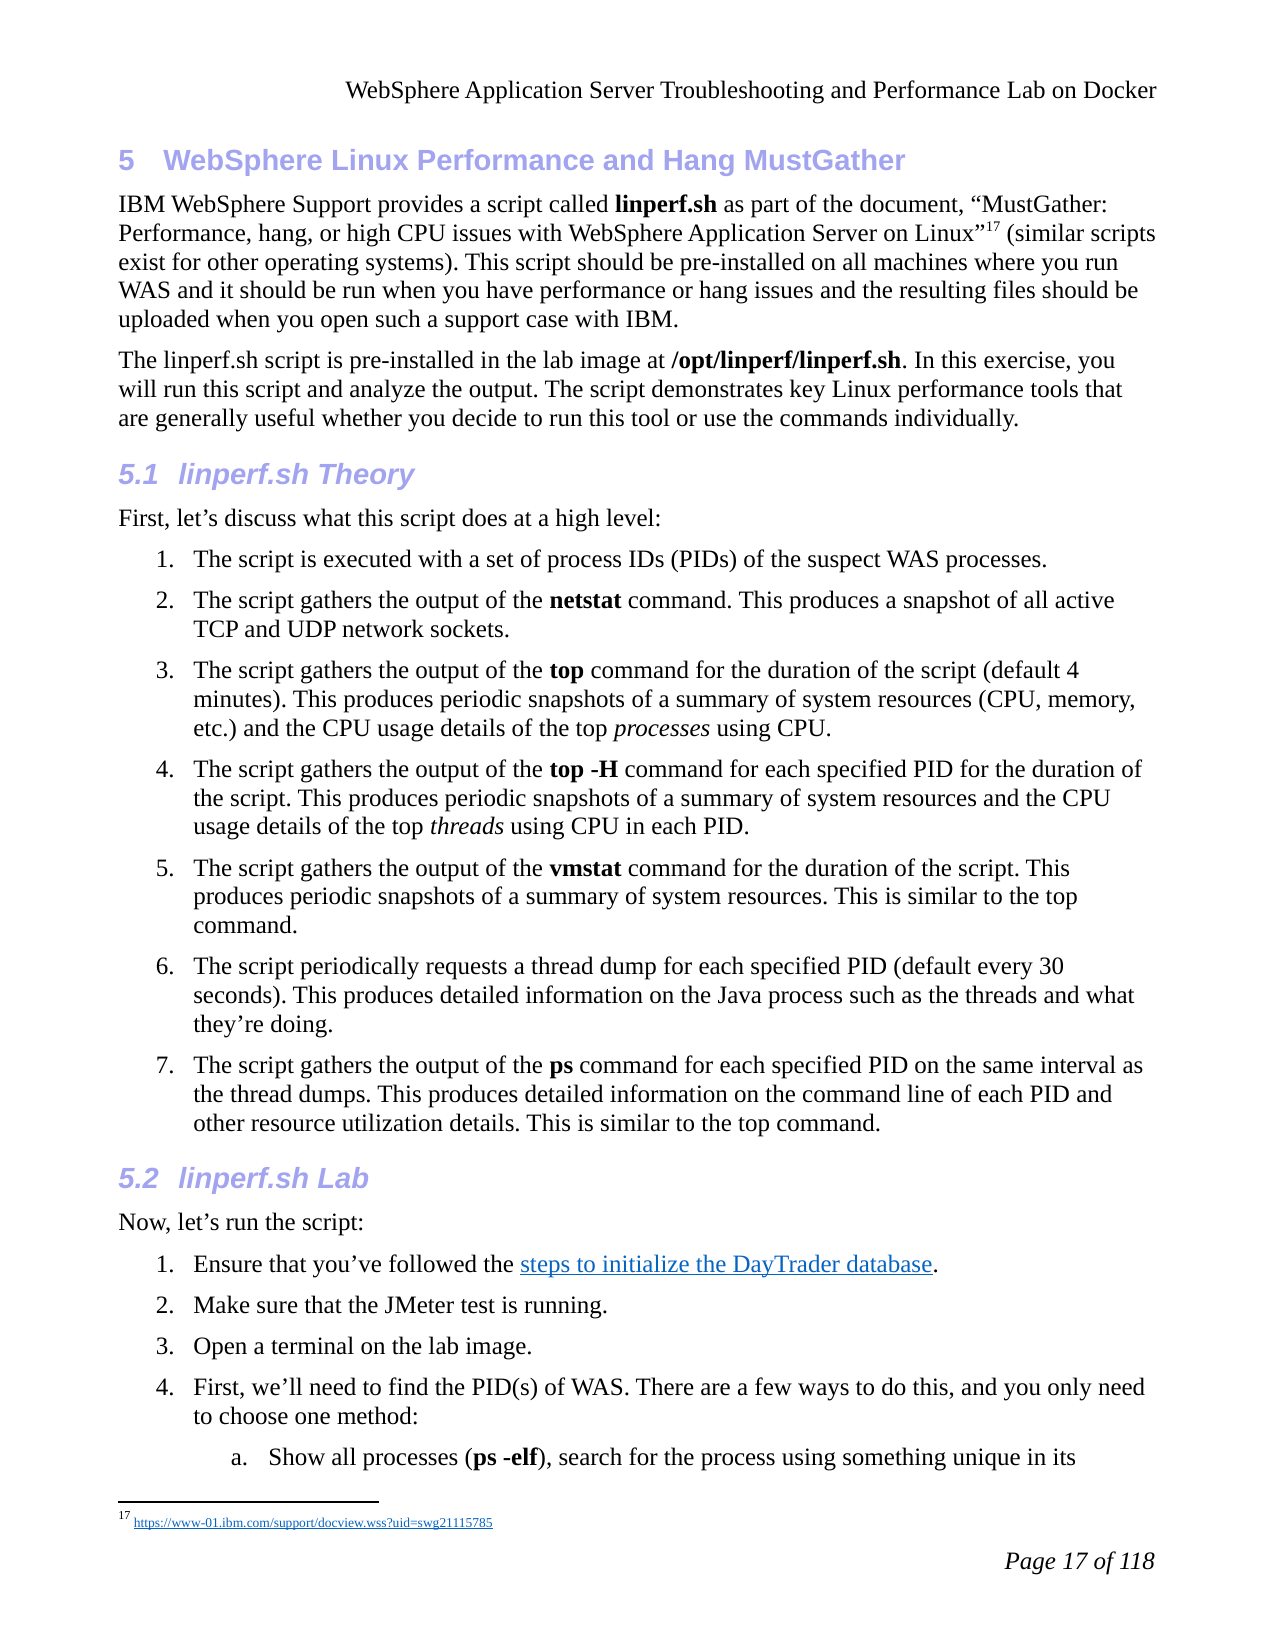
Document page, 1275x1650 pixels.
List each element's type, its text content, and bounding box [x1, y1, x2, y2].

list The script is executed with a set of process IDs (PIDs) of the suspect WAS processes. [156, 544, 1157, 573]
text First, let’s discuss what this script does at a high level: [118, 503, 1157, 531]
list Ensure that you’ve followed the steps to initialize the DayTrader database. [156, 1249, 1157, 1277]
text Now, let’s run the script: [118, 1207, 1157, 1236]
list First, we’ll need to find the PID(s) of WAS. There are a few ways to do this, and you only need to choose one method: [156, 1372, 1157, 1430]
list The script gathers the output of the vmstat command for the duration of the script. This produces periodic snapshots of a summary of system resources. This is similar to the top command. [156, 853, 1157, 939]
list The script periodically requests a thread dump for each specified PID (default every 30 seconds). This produces detailed information on the Java process such as the threads and what they’re doing. [156, 951, 1157, 1038]
subtitle linperf.sh Theory [118, 457, 1157, 490]
list The script gathers the output of the netstat command. This produces a snapshot of all active TCP and UDP network sockets. [156, 585, 1157, 643]
list The script gathers the output of the top -H command for each specified PID for the duration of the script. This produces periodic snapshots of a summary of system resources and the CPU usage details of the top threads using CPU in each PID. [156, 754, 1157, 840]
list The script gathers the output of the ps command for each specified PID on the same interval as the thread dumps. This produces detailed information on the command line of each PID and other resource utilization details. This is similar to the top command. [156, 1050, 1157, 1136]
list The script gathers the output of the top command for the duration of the script (default 4 minutes). This produces periodic snapshots of a summary of system resources (CPU, memory, etc.) and the CPU usage details of the top processes using CPU. [156, 655, 1157, 741]
list Make sure that the JMeter test is running. [156, 1290, 1157, 1319]
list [231, 1442, 1157, 1471]
subtitle linperf.sh Lab [118, 1161, 1157, 1195]
list Open a terminal on the lab image. [156, 1331, 1157, 1360]
text IBM WebSphere Support provides a script called linperf.sh as part of the document, “MustGather: Performance, hang, or high CPU issues with WebSphere Application Server on Linux” (similar scripts exist for other operating systems). This script should be pre-installed on all machines where you run WAS and it should be run when you have performance or hang issues and the resulting files should be uploaded when you open such a support case with IBM. [118, 189, 1157, 333]
text The linperf.sh script is pre-installed in the lab image at /opt/linperf/linperf.sh. In this exercise, you will run this script and analyze the output. The script demonstrates key Linux performance tools that are generally useful whether you decide to run this tool or use the commands individually. [118, 345, 1157, 432]
subtitle WebSphere Linux Performance and Hang MustGather [118, 143, 1157, 177]
